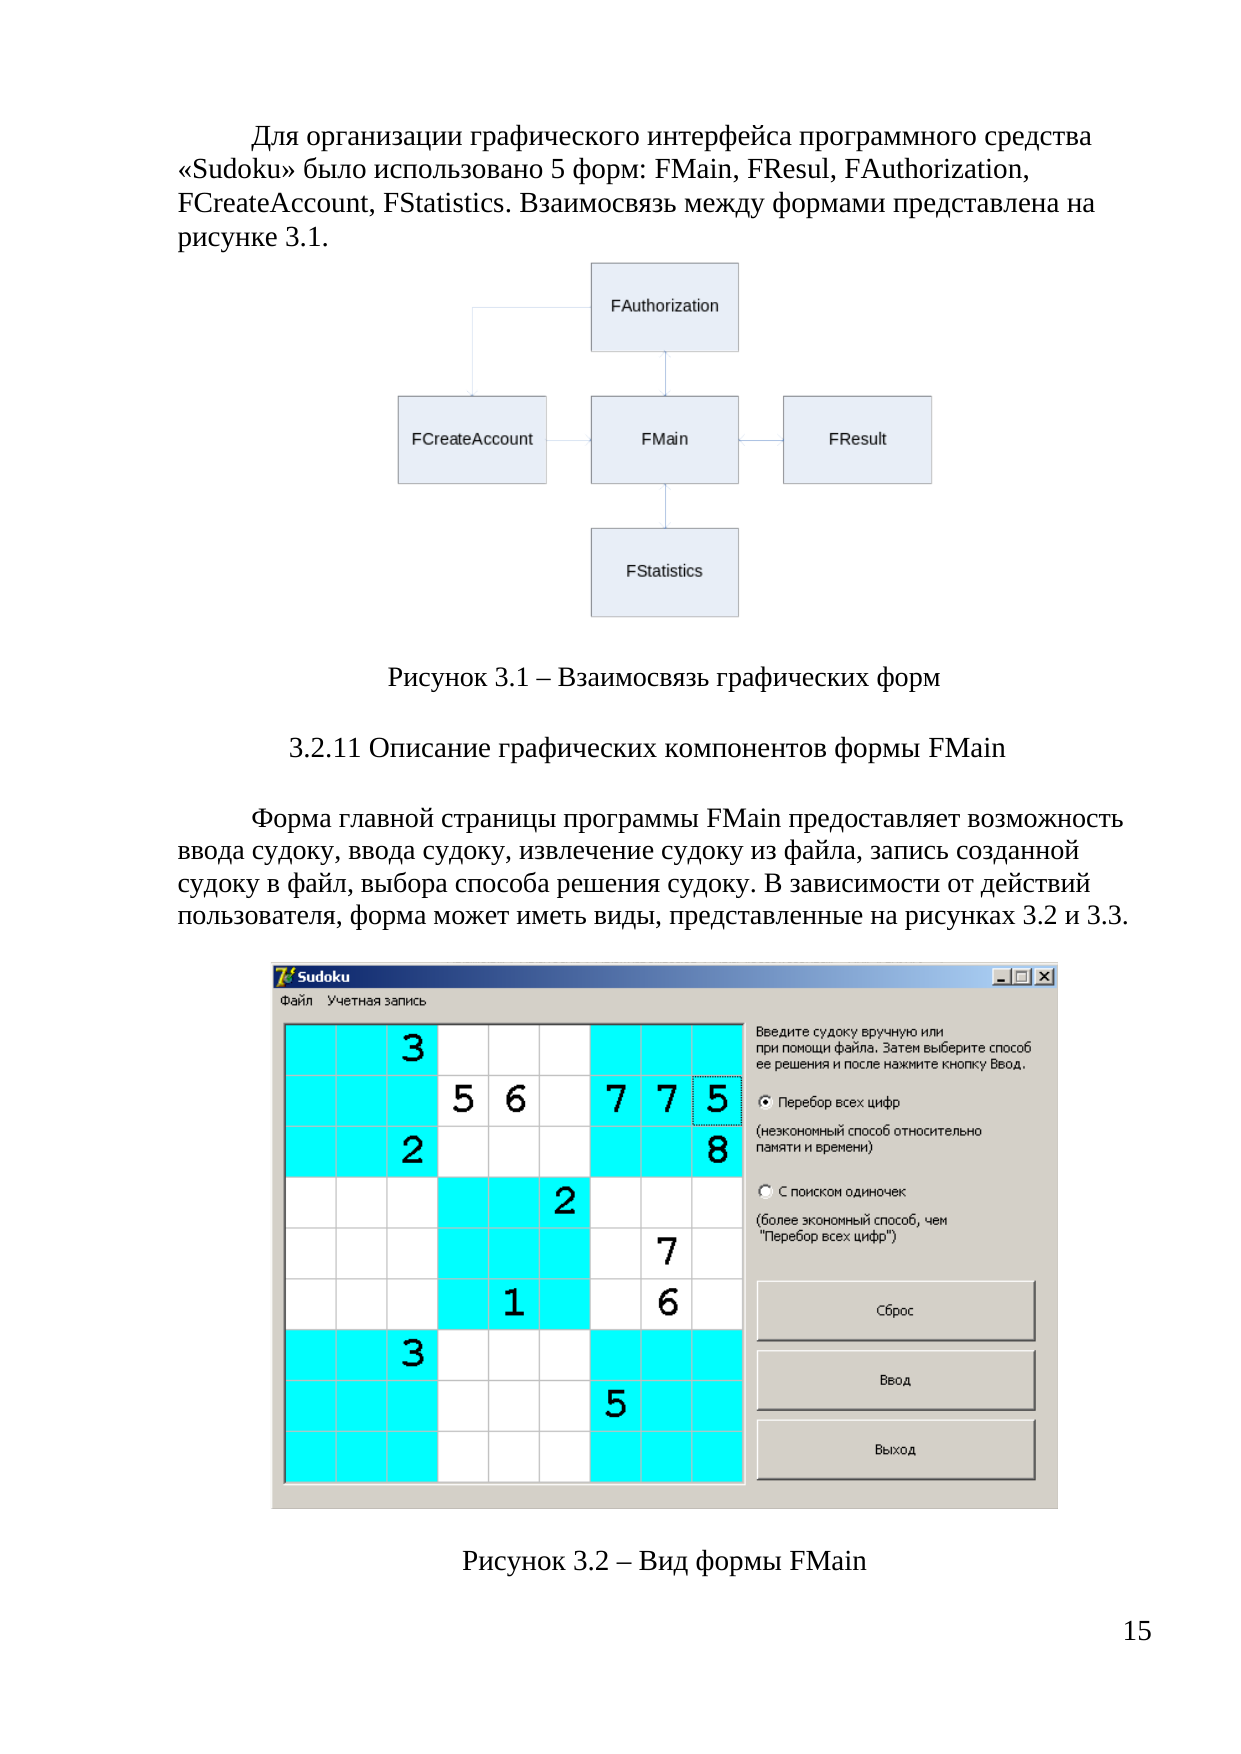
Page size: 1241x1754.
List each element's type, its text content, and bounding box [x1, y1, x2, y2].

text Рисунок 3.1 – Взаимосвязь графических форм [177, 660, 1152, 692]
picture [270, 962, 1058, 1509]
text Рисунок 3.2 – Вид формы FMain [177, 1543, 1152, 1576]
subtitle Описание графических компонентов формы FMain [288, 730, 1152, 763]
text Форма главной страницы программы FMain предоставляет возможность ввода судоку, ввода судоку, извлечение судоку из файла, запись созданной судоку в файл, выбора способа решения судоку. В зависимости от действий пользователя, форма может иметь виды, представленные на рисунках 3.2 и 3.3. [177, 801, 1152, 930]
text Для организации графического интерфейса программного средства «Sudoku» было использовано 5 форм: FMain, FResul, FAuthorization, FCreateAccount, FStatistics. Взаимосвязь между формами представлена на рисунке 3.1. [177, 118, 1152, 252]
